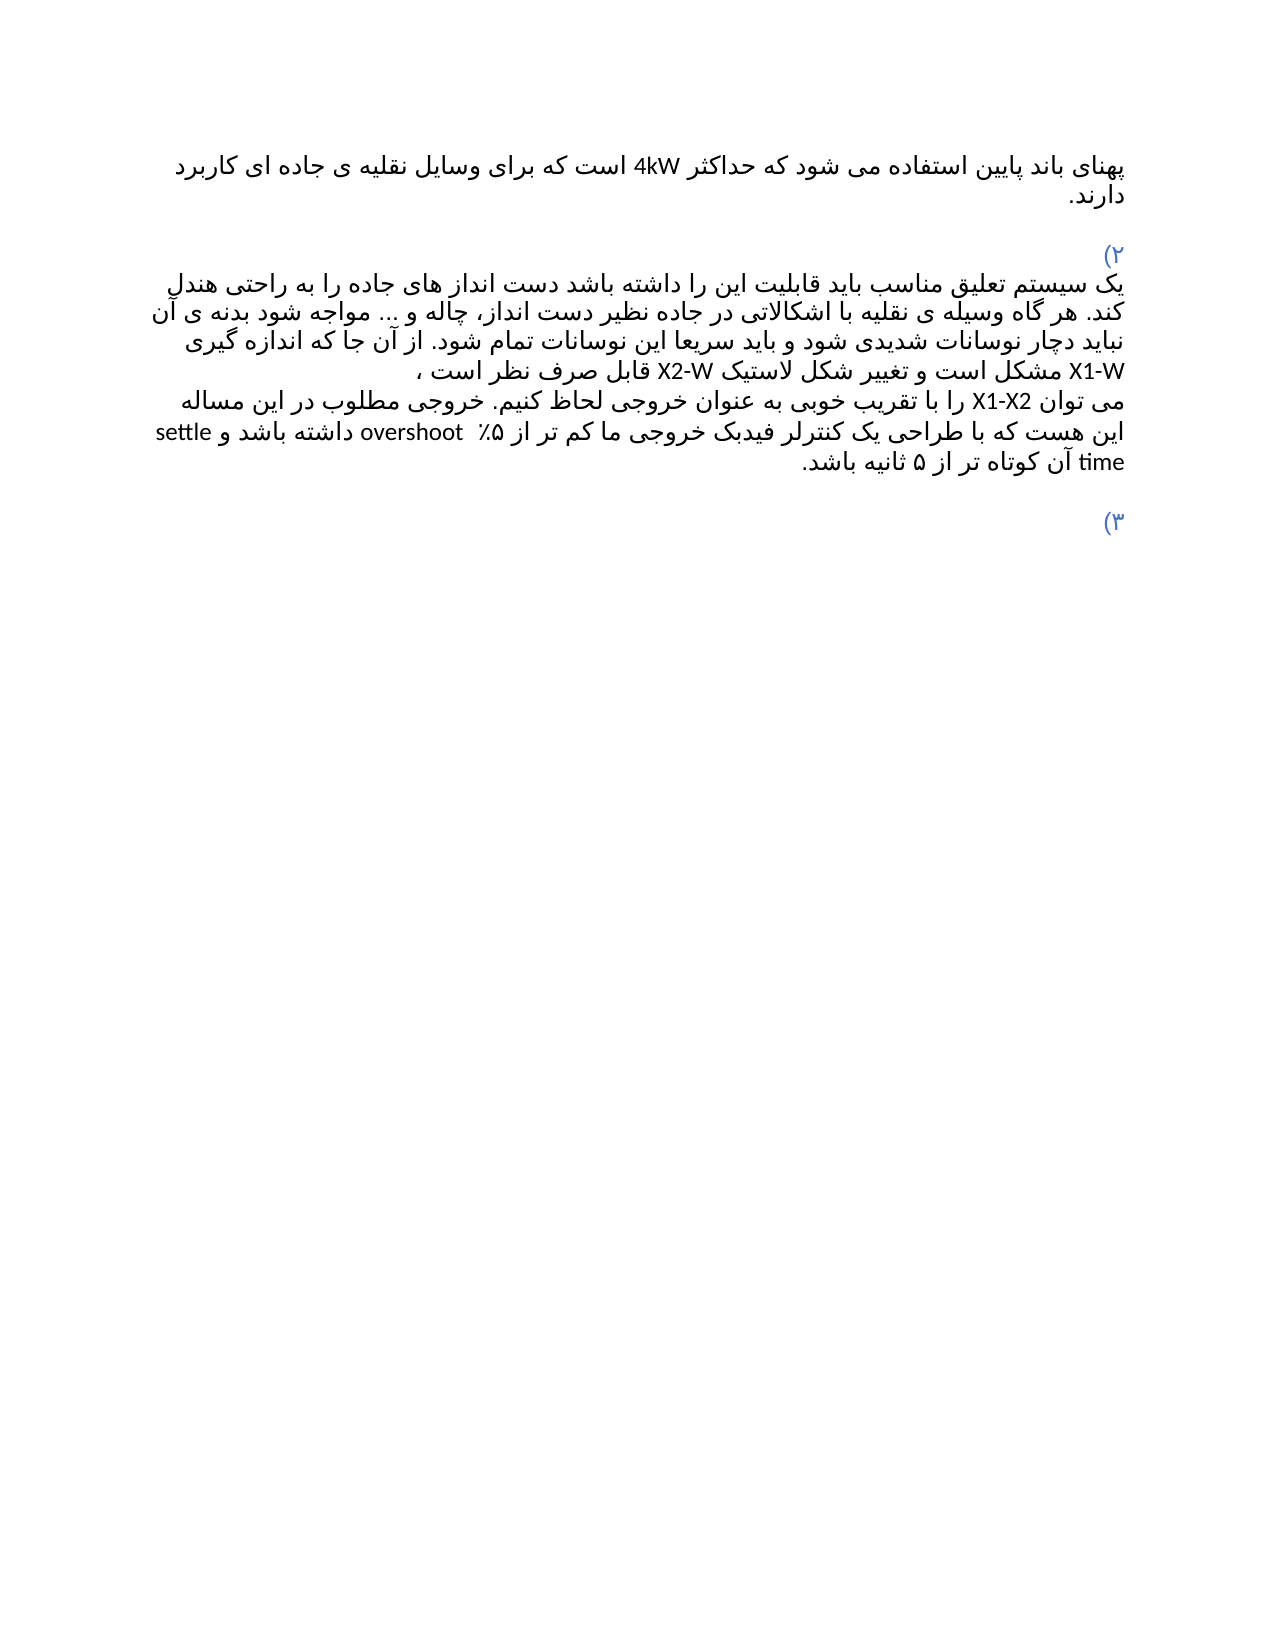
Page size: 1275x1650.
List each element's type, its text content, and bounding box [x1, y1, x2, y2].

text یک سیستم تعلیق مناسب باید قابلیت این را داشته باشد دست انداز های جاده را به راحتی هندل کند. هر گاه وسیله ی نقلیه با اشکالاتی در جاده نظیر دست انداز، چاله و ... مواجه شود بدنه ی آن نباید دچار نوسانات شدیدی شود و باید سریعا این نوسانات تمام شود. از آن جا که اندازه گیری X1-W مشکل است و تغییر شکل لاستیک X2-W قابل صرف نظر است ، [150, 268, 1125, 385]
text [150, 150, 1125, 209]
text ۲) [150, 240, 1125, 268]
text می توان X1-X2 را با تقریب خوبی به عنوان خروجی لحاظ کنیم. خروجی مطلوب در این مساله این هست که با طراحی یک کنترلر فیدبک خروجی ما کم تر از ۵٪ overshoot داشته باشد و settle time آن کوتاه تر از ۵ ثانیه باشد. [150, 385, 1125, 477]
text ۳) [150, 507, 1125, 536]
